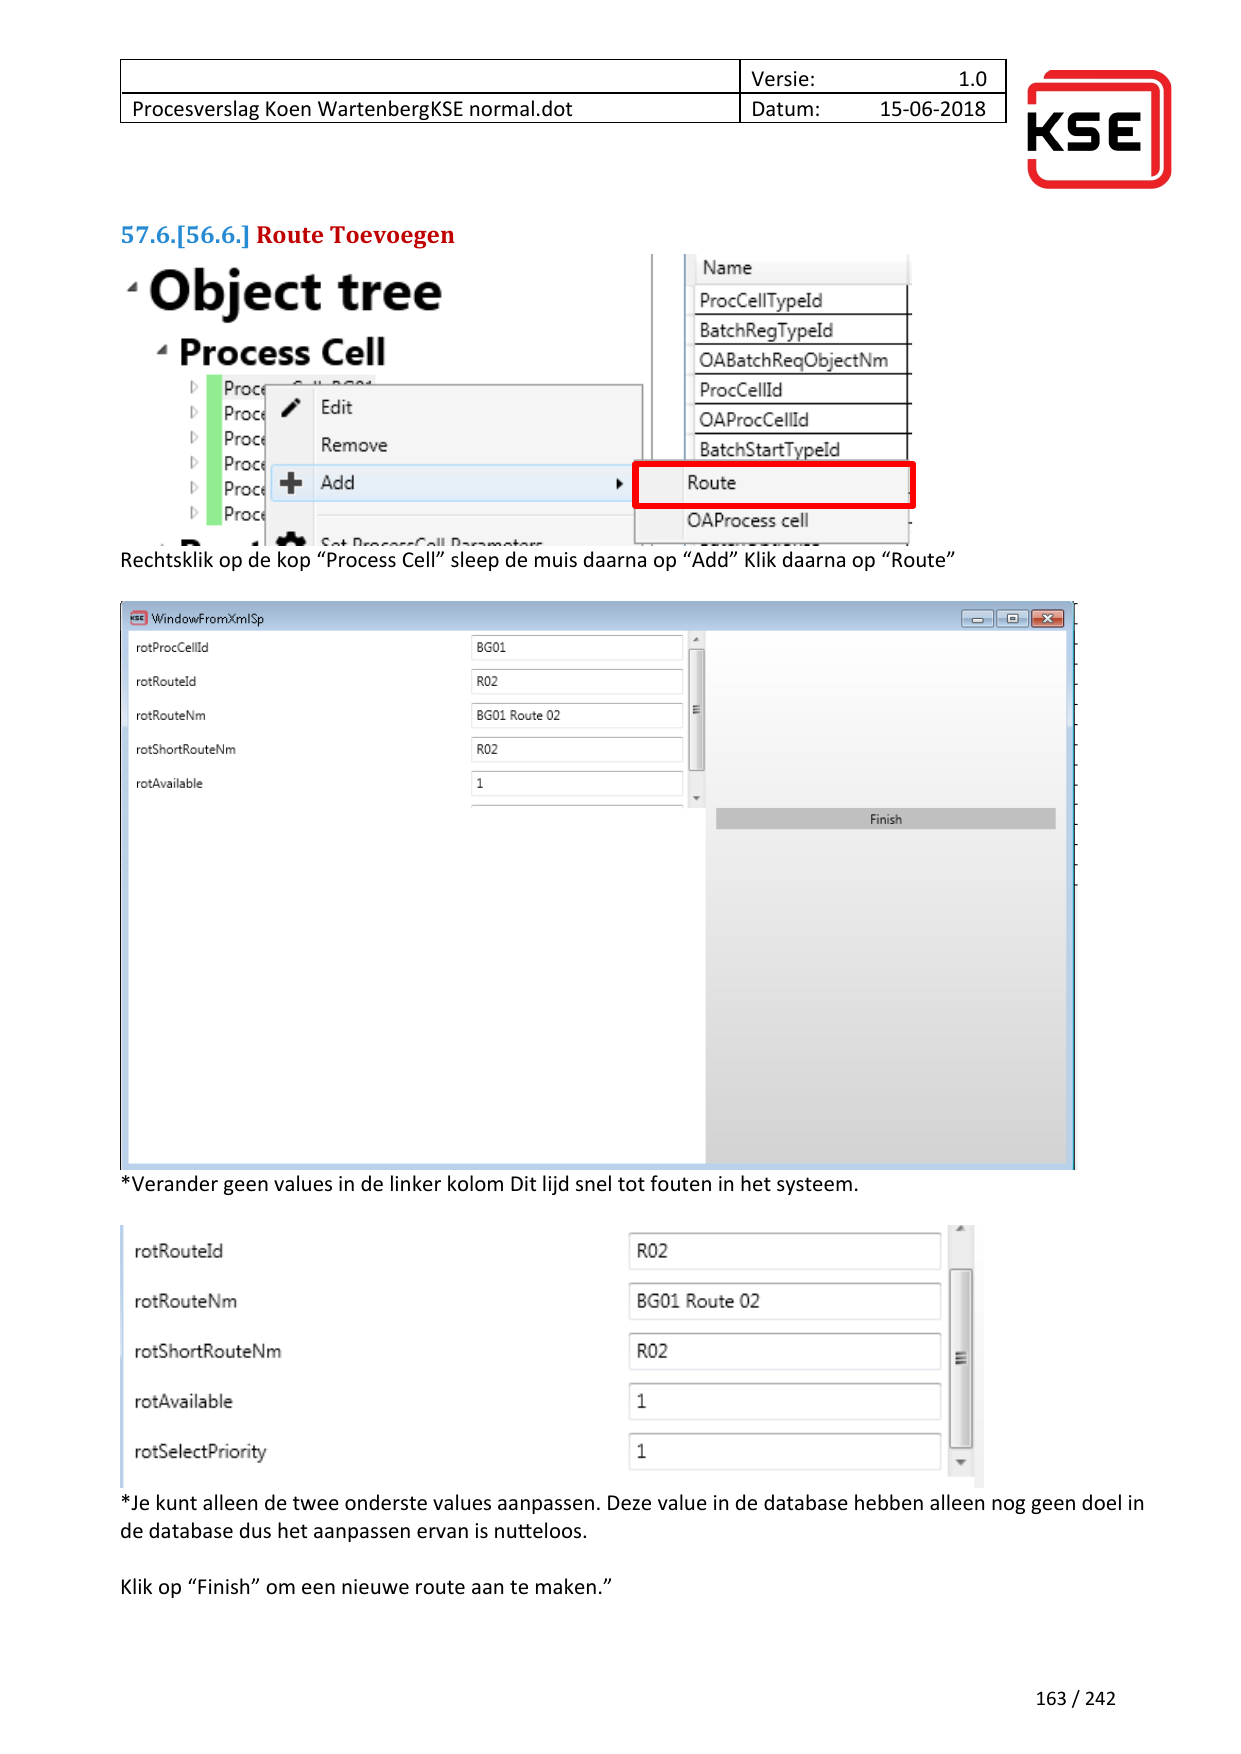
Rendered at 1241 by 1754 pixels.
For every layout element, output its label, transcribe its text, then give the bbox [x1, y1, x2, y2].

text Rechtsklik op de kop “Process Cell” sleep de muis daarna op “Add” Klik daarna op “Route” [120, 545, 1150, 573]
picture [1027, 70, 1172, 189]
text *Verander geen values in de linker kolom Dit lijd snel tot fouten in het systeem. [120, 1169, 1150, 1197]
picture [120, 601, 1078, 1170]
subtitle Route Toevoegen [120, 219, 1150, 248]
text Klik op “Finish” om een nieuwe route aan te maken.” [120, 1572, 1150, 1600]
picture [120, 1225, 984, 1488]
picture [639, 467, 910, 503]
picture [120, 254, 913, 546]
text *Je kunt alleen de twee onderste values aanpassen. Deze value in de database hebben alleen nog geen doel in de database dus het aanpassen ervan is nutteloos. [120, 1488, 1150, 1544]
